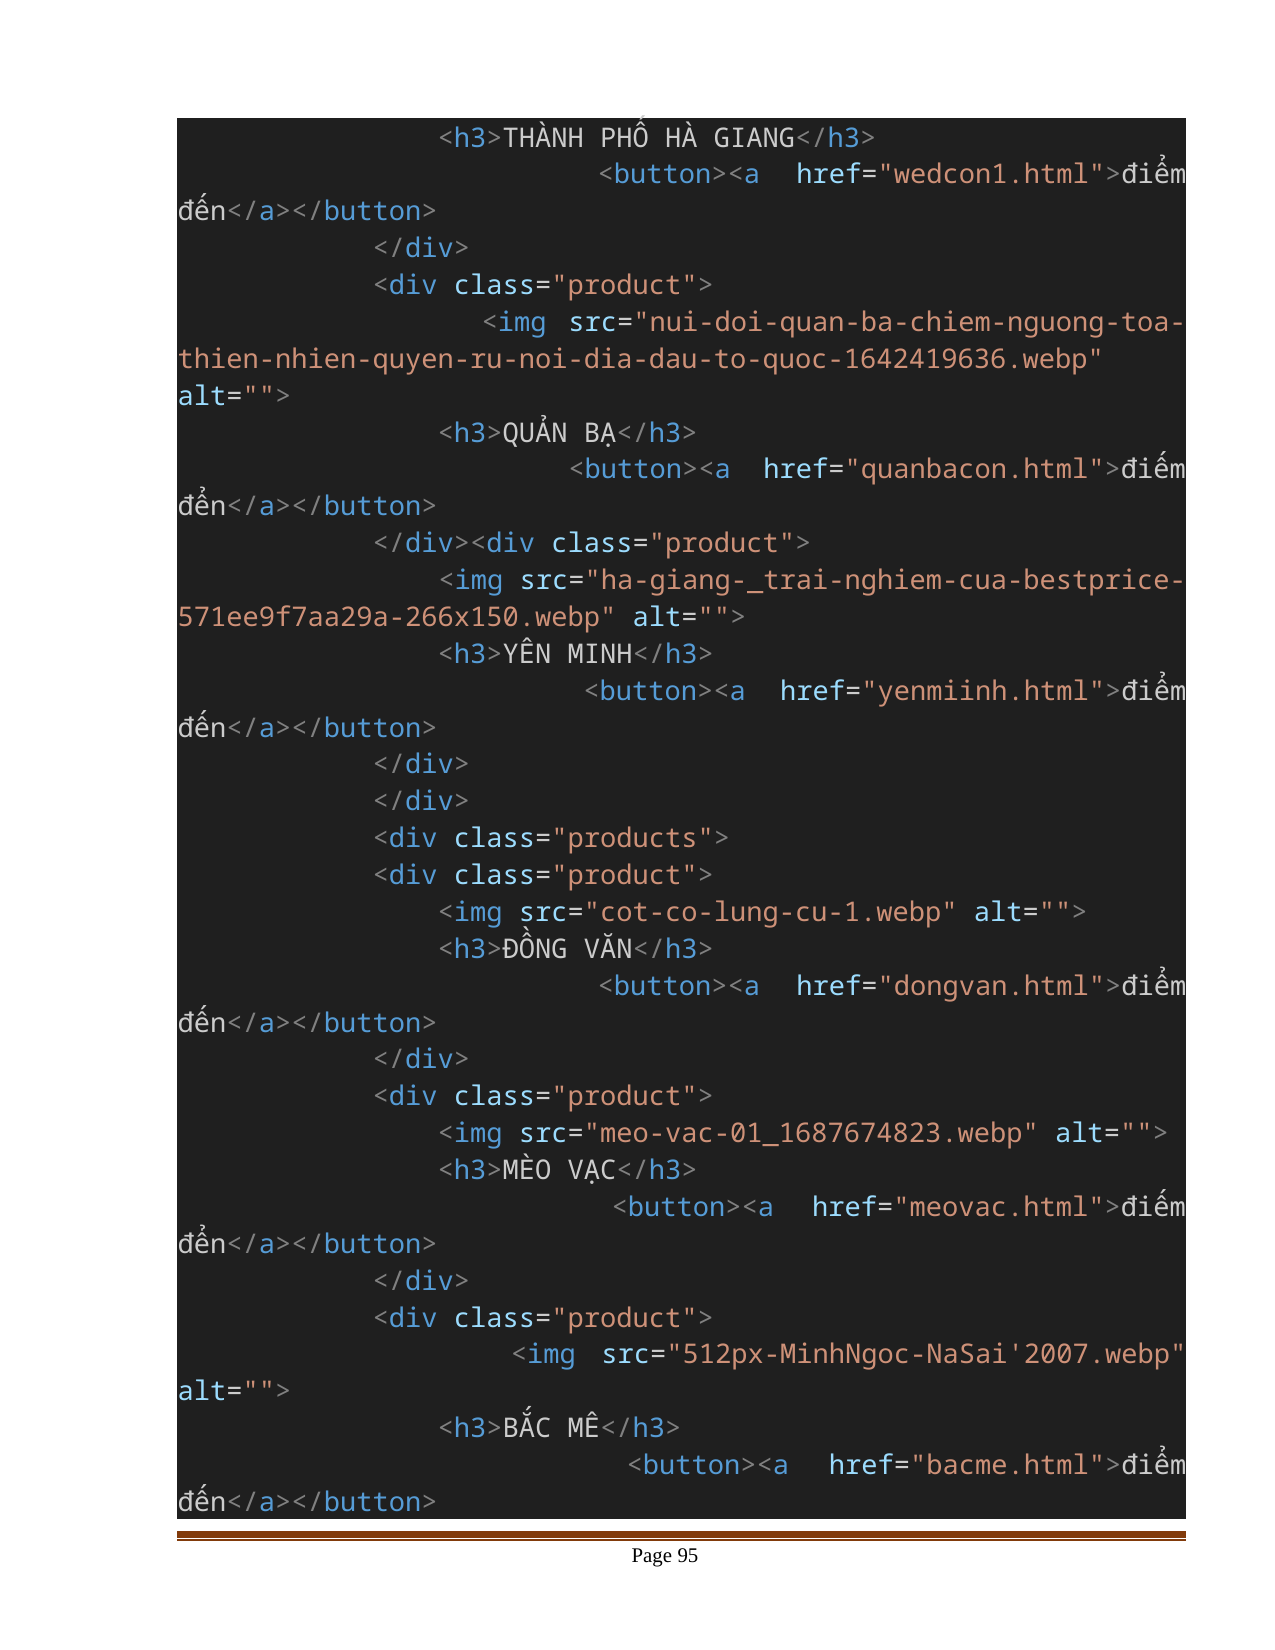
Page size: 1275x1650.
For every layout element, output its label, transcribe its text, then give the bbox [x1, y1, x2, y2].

text <h3>YÊN MINH</h3> [177, 634, 1186, 671]
text <h3>MÈO VẠC</h3> [177, 1151, 1186, 1187]
text </div> [177, 1261, 1186, 1298]
text <div class="product"> [177, 856, 1186, 892]
text <button><a href="quanbacon.html">điếm đển</a></button> [177, 450, 1186, 524]
text </div> [177, 1040, 1186, 1077]
text <div class="product"> [177, 1077, 1186, 1114]
text <button><a href="meovac.html">điếm đển</a></button> [177, 1187, 1186, 1261]
text </div><div class="product"> [177, 524, 1186, 561]
text </div> [177, 745, 1186, 782]
text <button><a href="bacme.html">điểm đến</a></button> [177, 1446, 1186, 1519]
text <h3>ĐỒNG VĂN</h3> [177, 929, 1186, 966]
text </div> [177, 782, 1186, 819]
text <button><a href="wedcon1.html">điểm đến</a></button> [177, 155, 1186, 229]
text <div class="products"> [177, 819, 1186, 856]
text <div class="product"> [177, 266, 1186, 302]
text <button><a href="yenmiinh.html">điểm đến</a></button> [177, 671, 1186, 745]
text <img src="cot-co-lung-cu-1.webp" alt=""> [177, 892, 1186, 929]
text <img src="ha-giang-_trai-nghiem-cua-bestprice-571ee9f7aa29a-266x150.webp" alt=""> [177, 561, 1186, 634]
text <img src="nui-doi-quan-ba-chiem-nguong-toa-thien-nhien-quyen-ru-noi-dia-dau-to-quoc-1642419636.webp" alt=""> [177, 302, 1186, 413]
text <img src="512px-MinhNgoc-NaSai'2007.webp" alt=""> [177, 1335, 1186, 1409]
text <div class="product"> [177, 1298, 1186, 1335]
text <h3>THÀNH PHỐ HÀ GIANG</h3> [177, 118, 1186, 155]
text <img src="meo-vac-01_1687674823.webp" alt=""> [177, 1114, 1186, 1151]
text <h3>BẮC MÊ</h3> [177, 1409, 1186, 1446]
text <button><a href="dongvan.html">điểm đến</a></button> [177, 966, 1186, 1040]
text </div> [177, 229, 1186, 266]
text <h3>QUẢN BẠ</h3> [177, 413, 1186, 450]
